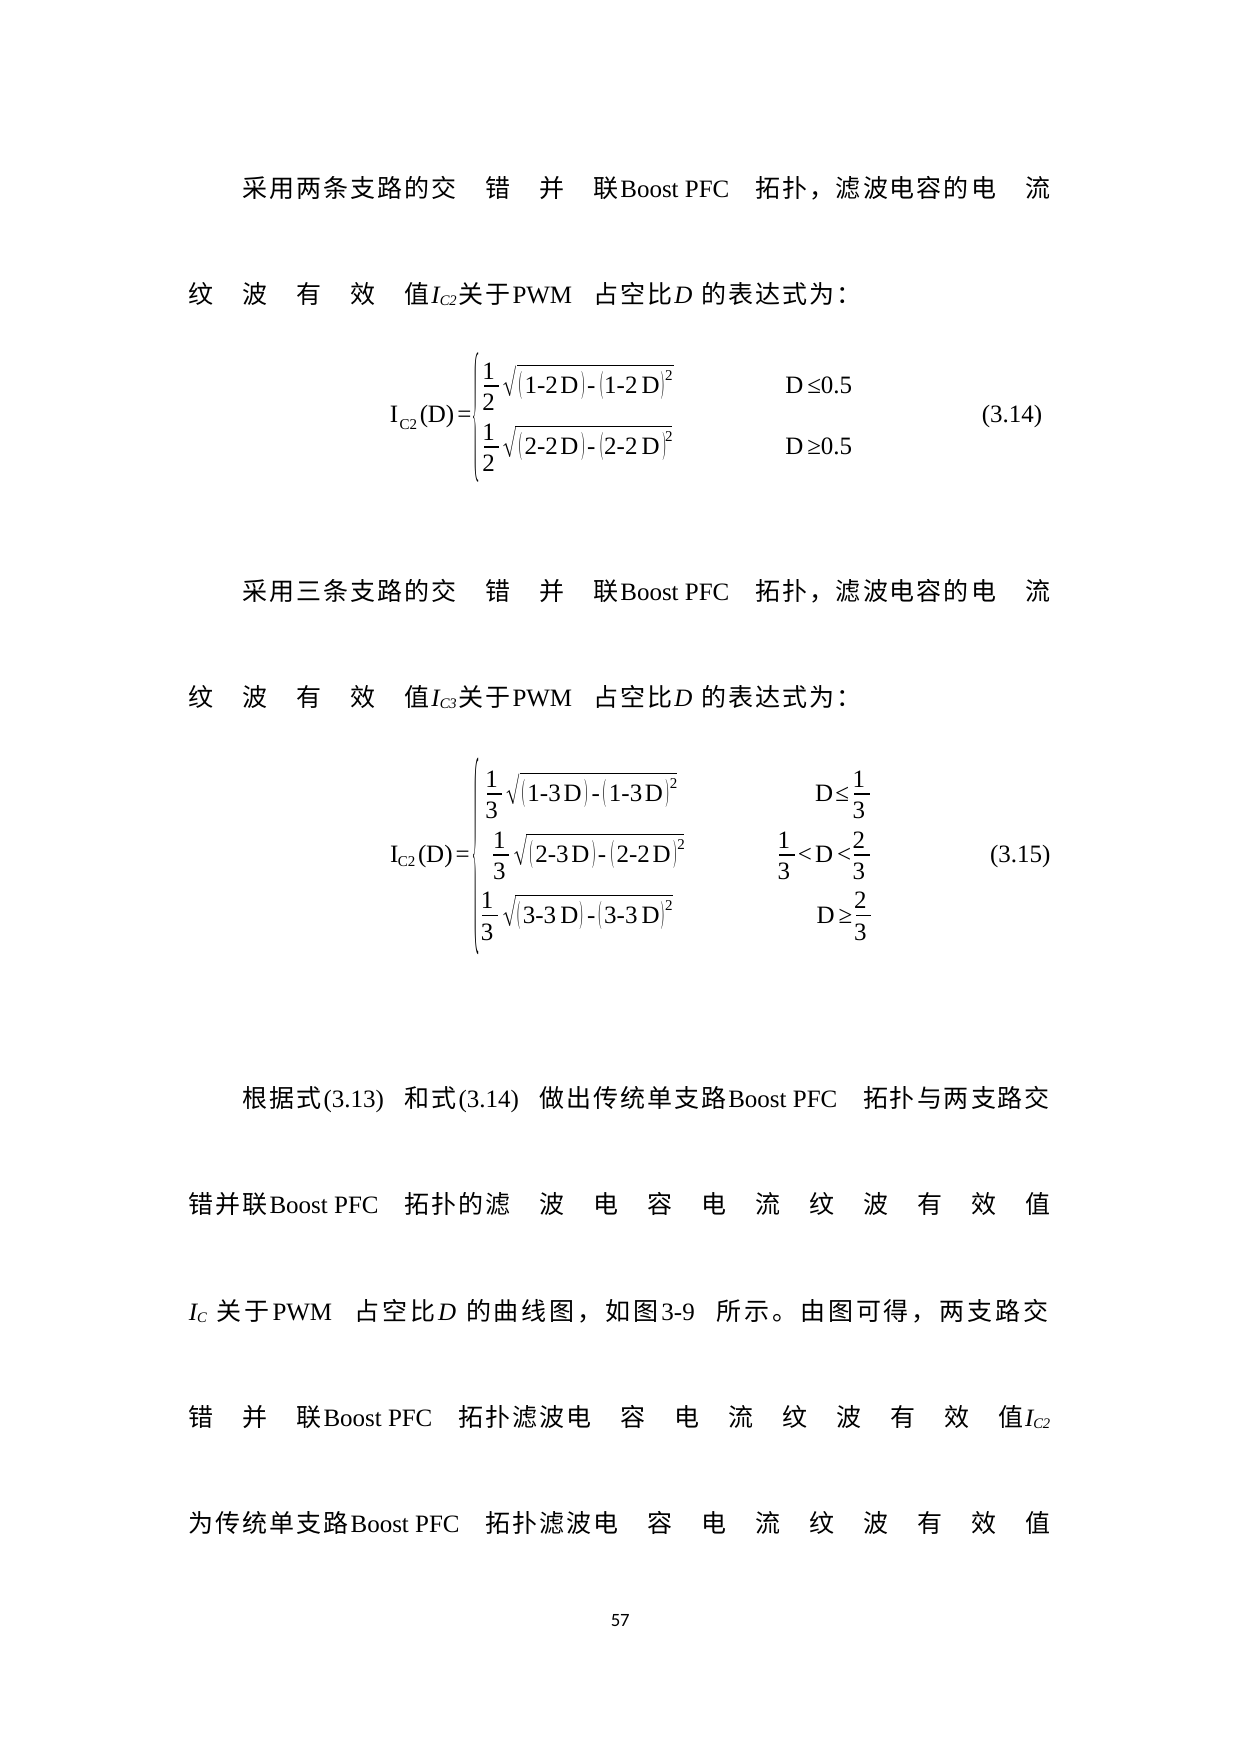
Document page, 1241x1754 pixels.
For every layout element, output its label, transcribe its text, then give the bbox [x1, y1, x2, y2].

text 采用两条支路的交 错 并 联Boost PFC拓扑，滤波电容的电 流 纹 波 有 效 值IC2关于PWM占空比D的表达式为： [188, 151, 1052, 328]
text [188, 1061, 1052, 1557]
text 采用三条支路的交 错 并 联Boost PFC拓扑，滤波电容的电 流 纹 波 有 效 值IC3关于PWM占空比D的表达式为： [188, 554, 1052, 731]
